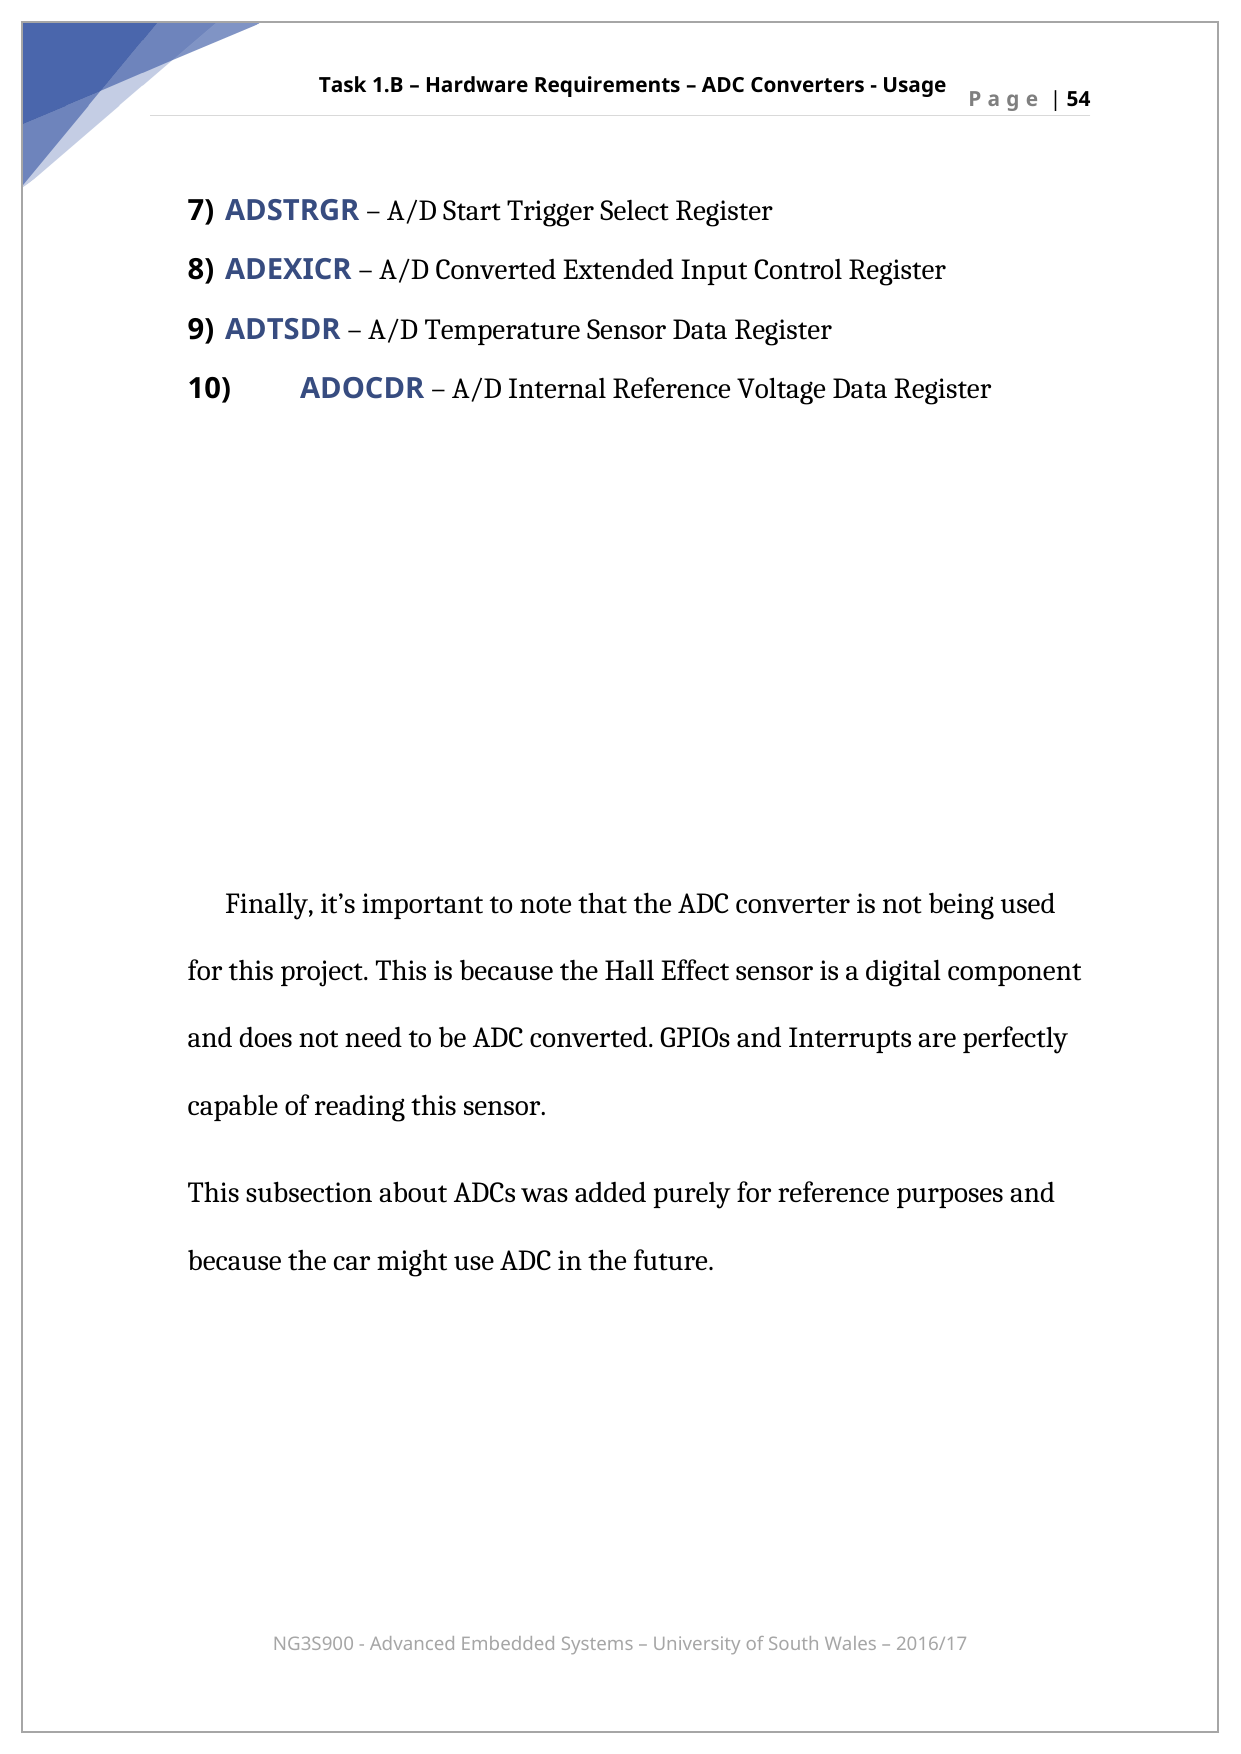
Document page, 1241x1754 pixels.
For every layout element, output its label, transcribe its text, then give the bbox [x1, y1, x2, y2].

list ADTSDR – A/D Temperature Sensor Data Register [187, 308, 1090, 348]
picture [23, 23, 264, 190]
list ADOCDR – A/D Internal Reference Voltage Data Register [187, 368, 1090, 407]
list ADEXICR – A/D Converted Extended Input Control Register [187, 249, 1090, 288]
text This subsection about ADCs was added purely for reference purposes and because the car might use ADC in the future. [187, 1177, 1090, 1277]
text Finally, it’s important to note that the ADC converter is not being used for this project. This is because the Hall Effect sensor is a digital component and does not need to be ADC converted. GPIOs and Interrupts are perfectly capable of reading this sensor. [187, 887, 1090, 1122]
list ADSTRGR – A/D Start Trigger Select Register [187, 189, 1090, 229]
